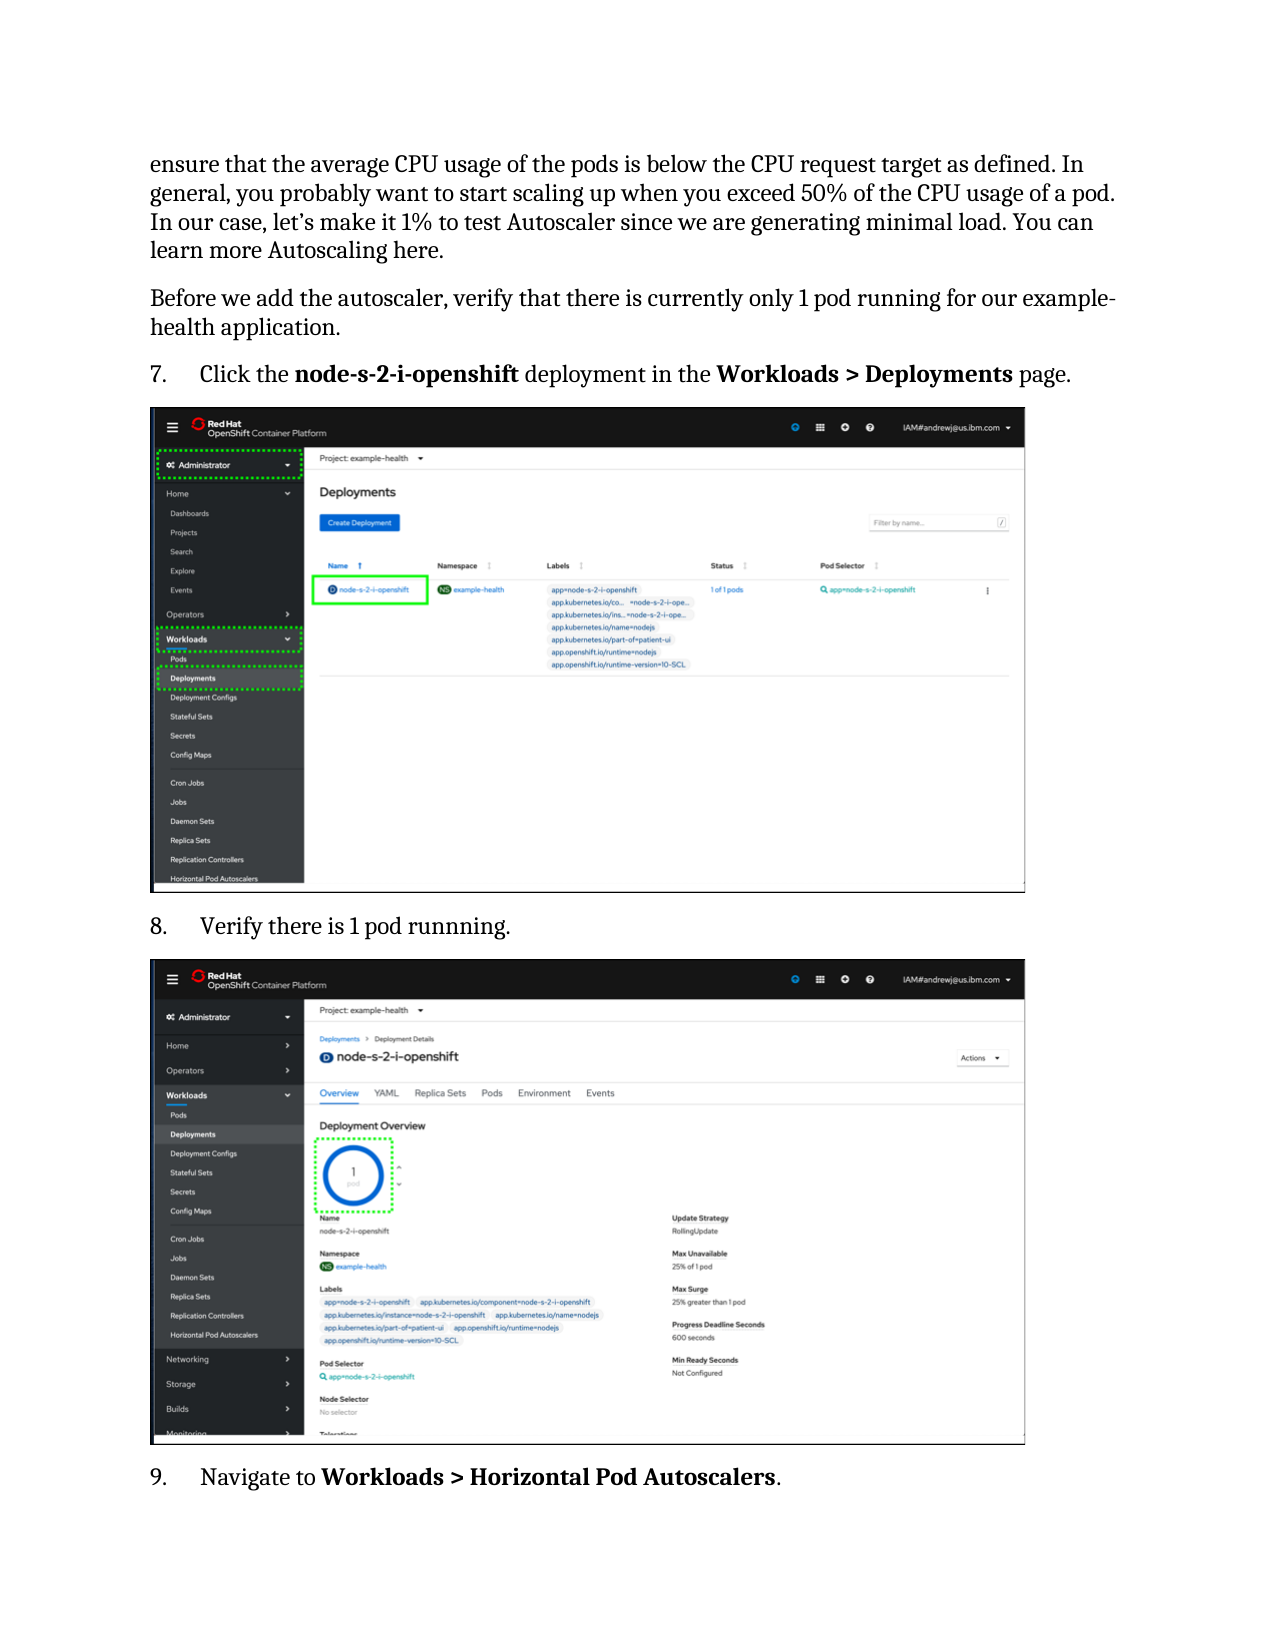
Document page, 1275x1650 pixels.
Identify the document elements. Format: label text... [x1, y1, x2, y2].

list Verify there is 1 pod runnning. [150, 912, 1125, 940]
text Before we add the autoscaler, verify that there is currently only 1 pod running for our example-health application. [150, 284, 1125, 341]
picture [150, 959, 1025, 1445]
list Click the node-s-2-i-openshift deployment in the Workloads > Deployments page. [150, 360, 1125, 389]
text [150, 150, 1125, 265]
list Navigate to Workloads > Horizontal Pod Autoscalers. [150, 1463, 1125, 1492]
picture [150, 407, 1025, 893]
